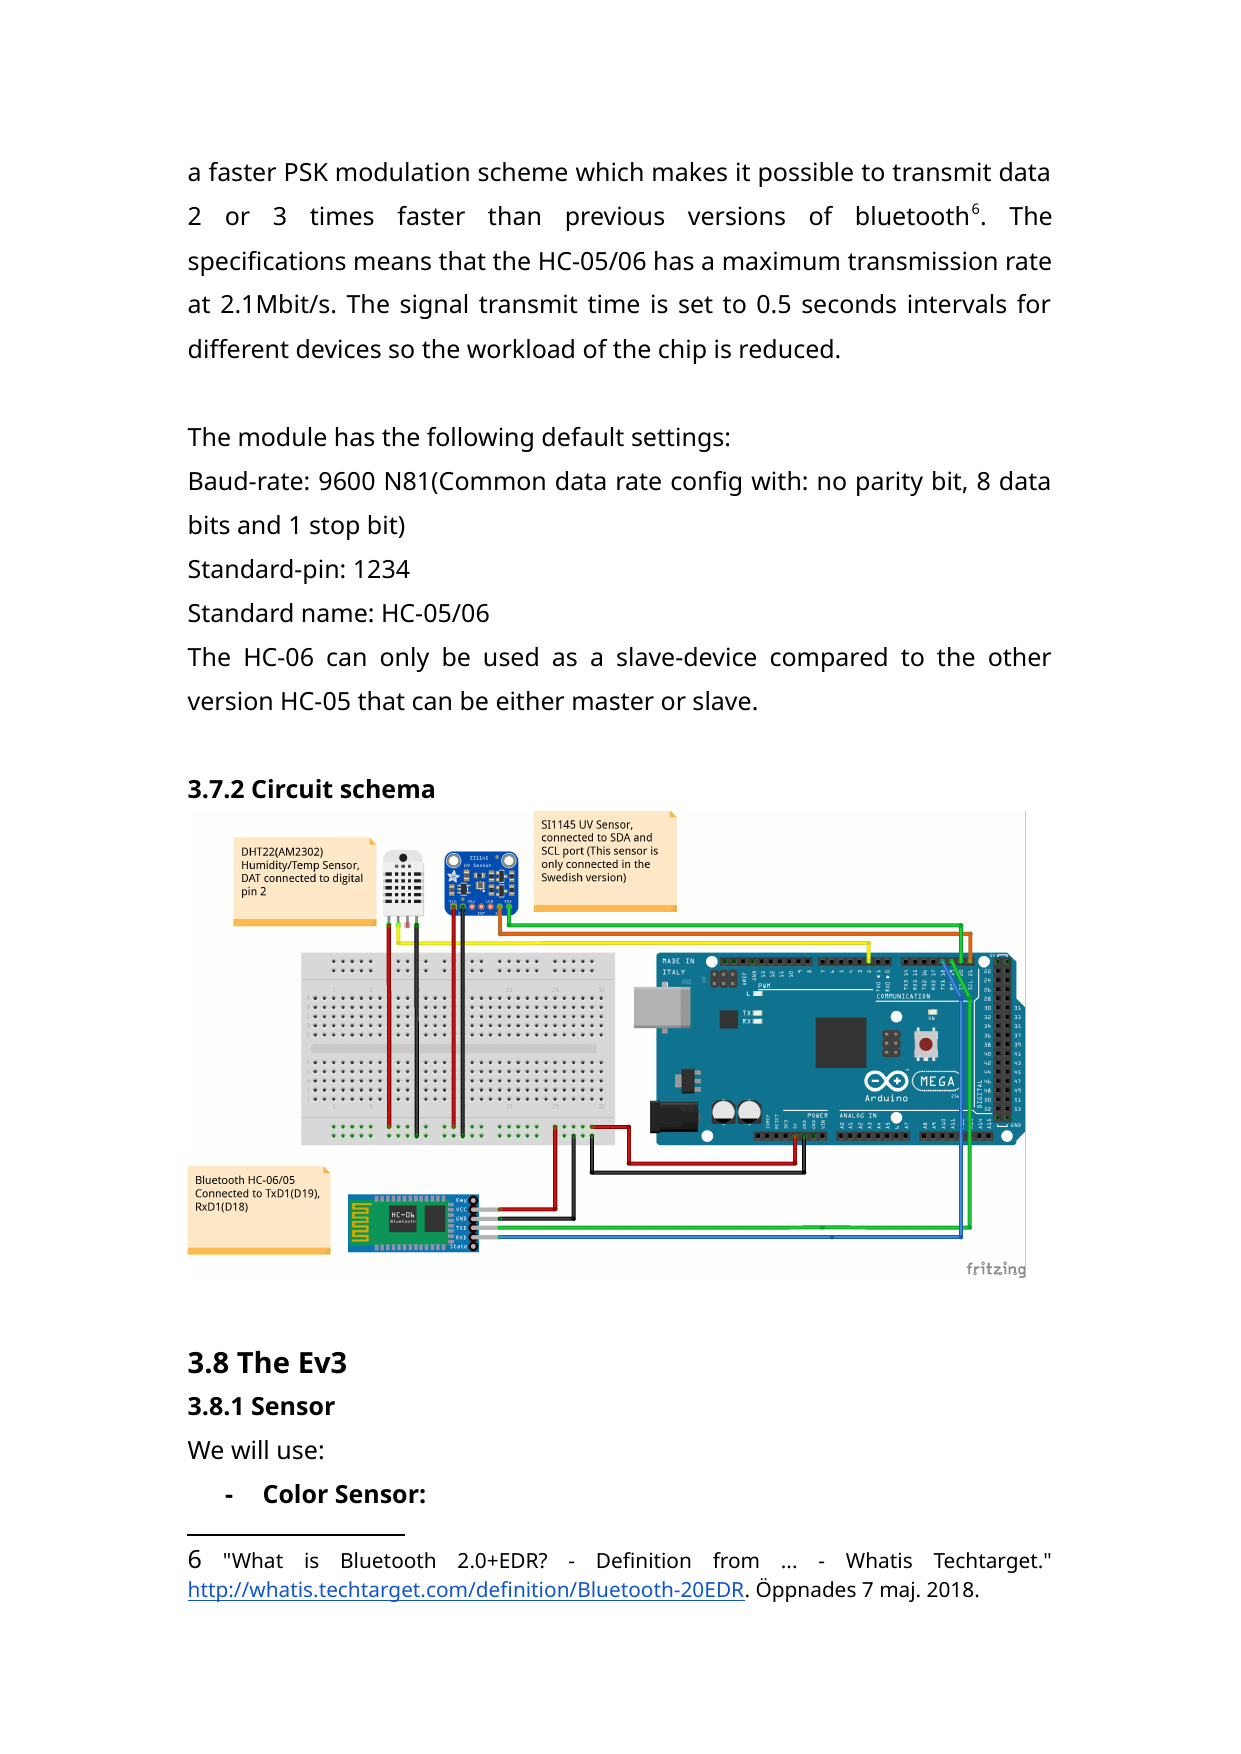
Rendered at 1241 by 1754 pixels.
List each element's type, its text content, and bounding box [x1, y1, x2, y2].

text 3.8 The Ev3 [187, 1340, 1053, 1384]
text The HC-06 can only be used as a slave-device compared to the other version HC-05 that can be either master or slave. [187, 635, 1053, 723]
text Standard name: HC-05/06 [187, 591, 1053, 635]
text We will use: [187, 1428, 1053, 1472]
list Color Sensor: [225, 1472, 1053, 1516]
text The module has the following default settings: Baud-rate: 9600 N81(Common data rate config with: no parity bit, 8 data bits and 1 stop bit) Standard-pin: 1234 [187, 414, 1053, 591]
picture [187, 811, 1027, 1278]
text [187, 150, 1053, 370]
text 3.7.2 Circuit schema [187, 767, 1053, 811]
text 3.8.1 Sensor [187, 1384, 1053, 1428]
